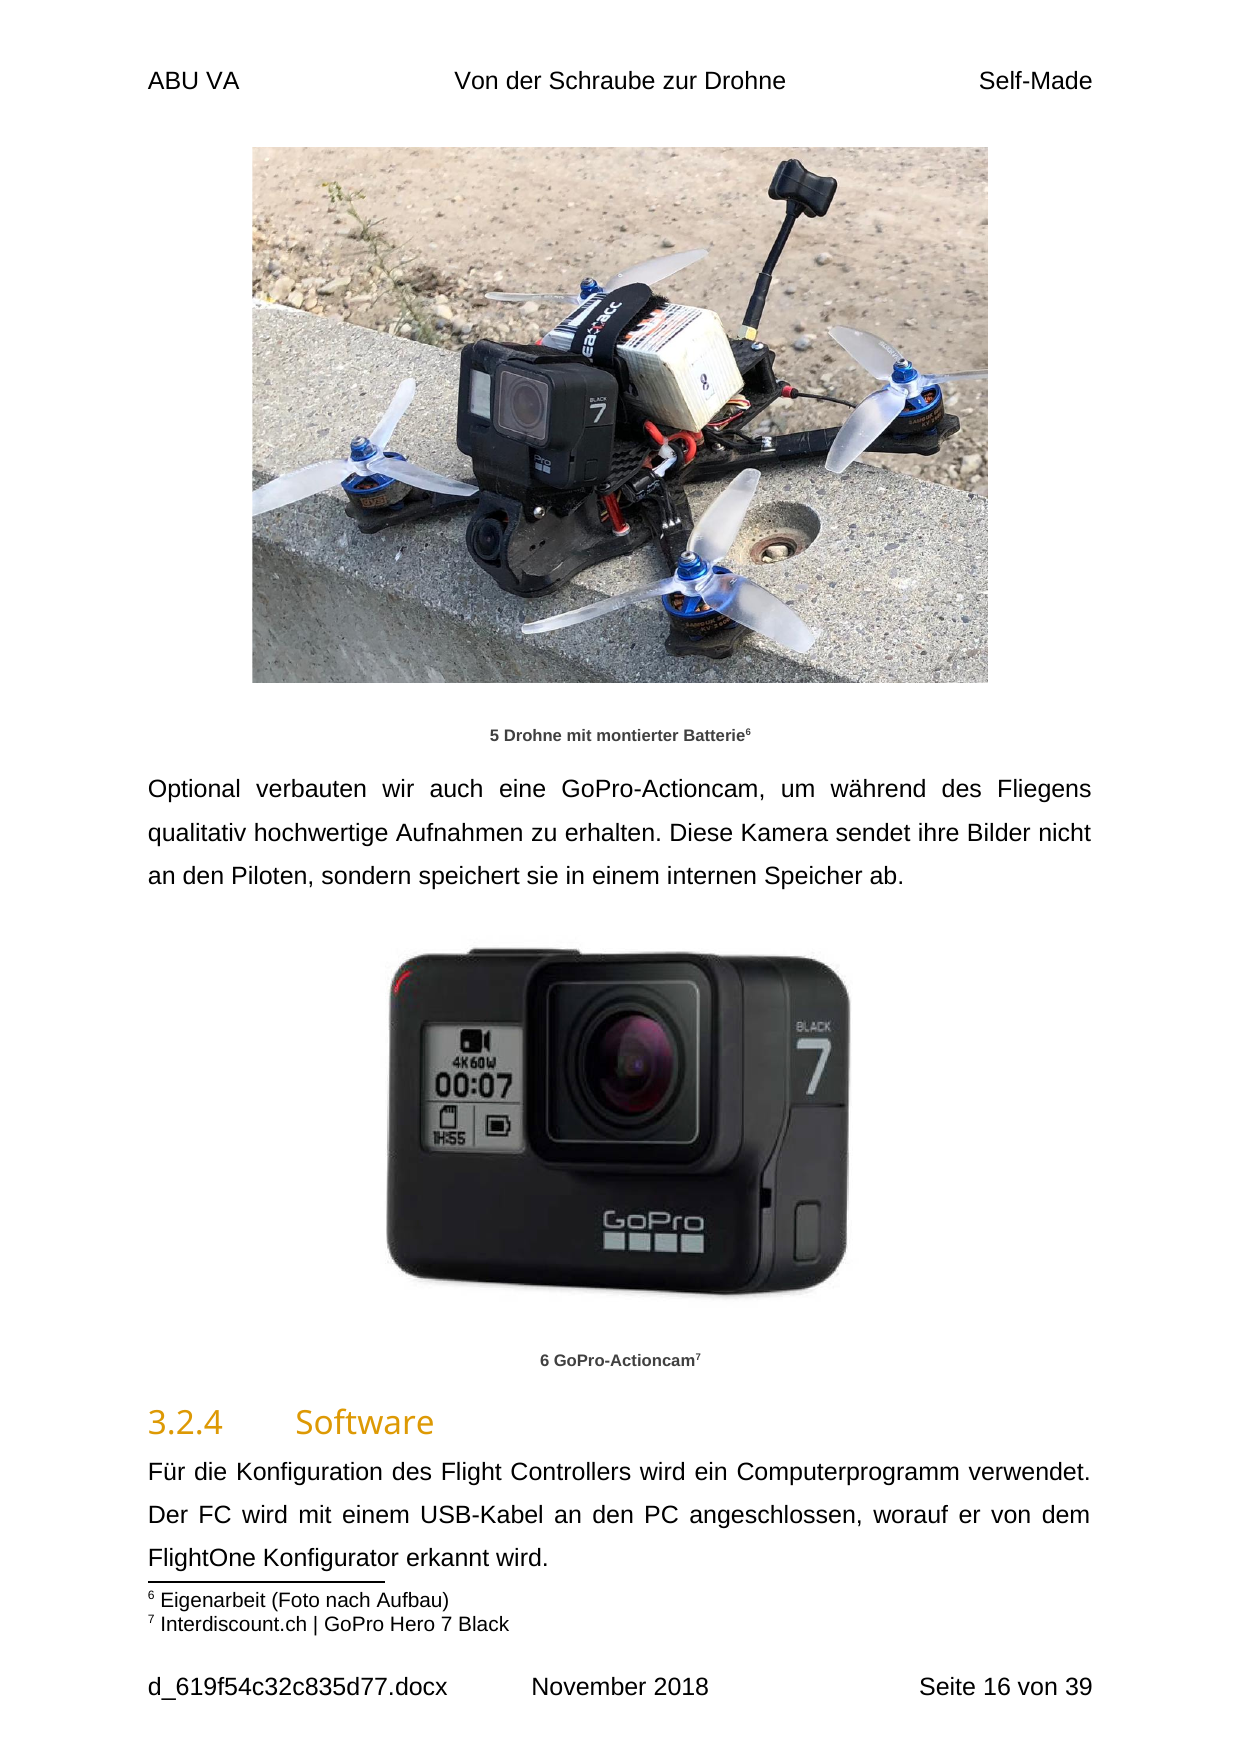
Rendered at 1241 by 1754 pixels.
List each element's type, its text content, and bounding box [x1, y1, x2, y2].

picture [252, 147, 988, 683]
text Für die Konfiguration des Flight Controllers wird ein Computerprogramm verwendet. Der FC wird mit einem USB-Kabel an den PC angeschlossen, worauf er von dem FlightOne Konfigurator erkannt wird. [148, 1457, 1093, 1572]
subtitle Software [148, 1399, 1093, 1444]
text 6 GoPro-Actioncam [148, 1351, 1093, 1370]
text Optional verbauten wir auch eine GoPro-Actioncam, um während des Fliegens qualitativ hochwertige Aufnahmen zu erhalten. Diese Kamera sendet ihre Bilder nicht an den Piloten, sondern speichert sie in einem internen Speicher ab. [148, 774, 1093, 889]
text 5 Drohne mit montierter Batterie [148, 726, 1093, 745]
picture [380, 932, 860, 1308]
